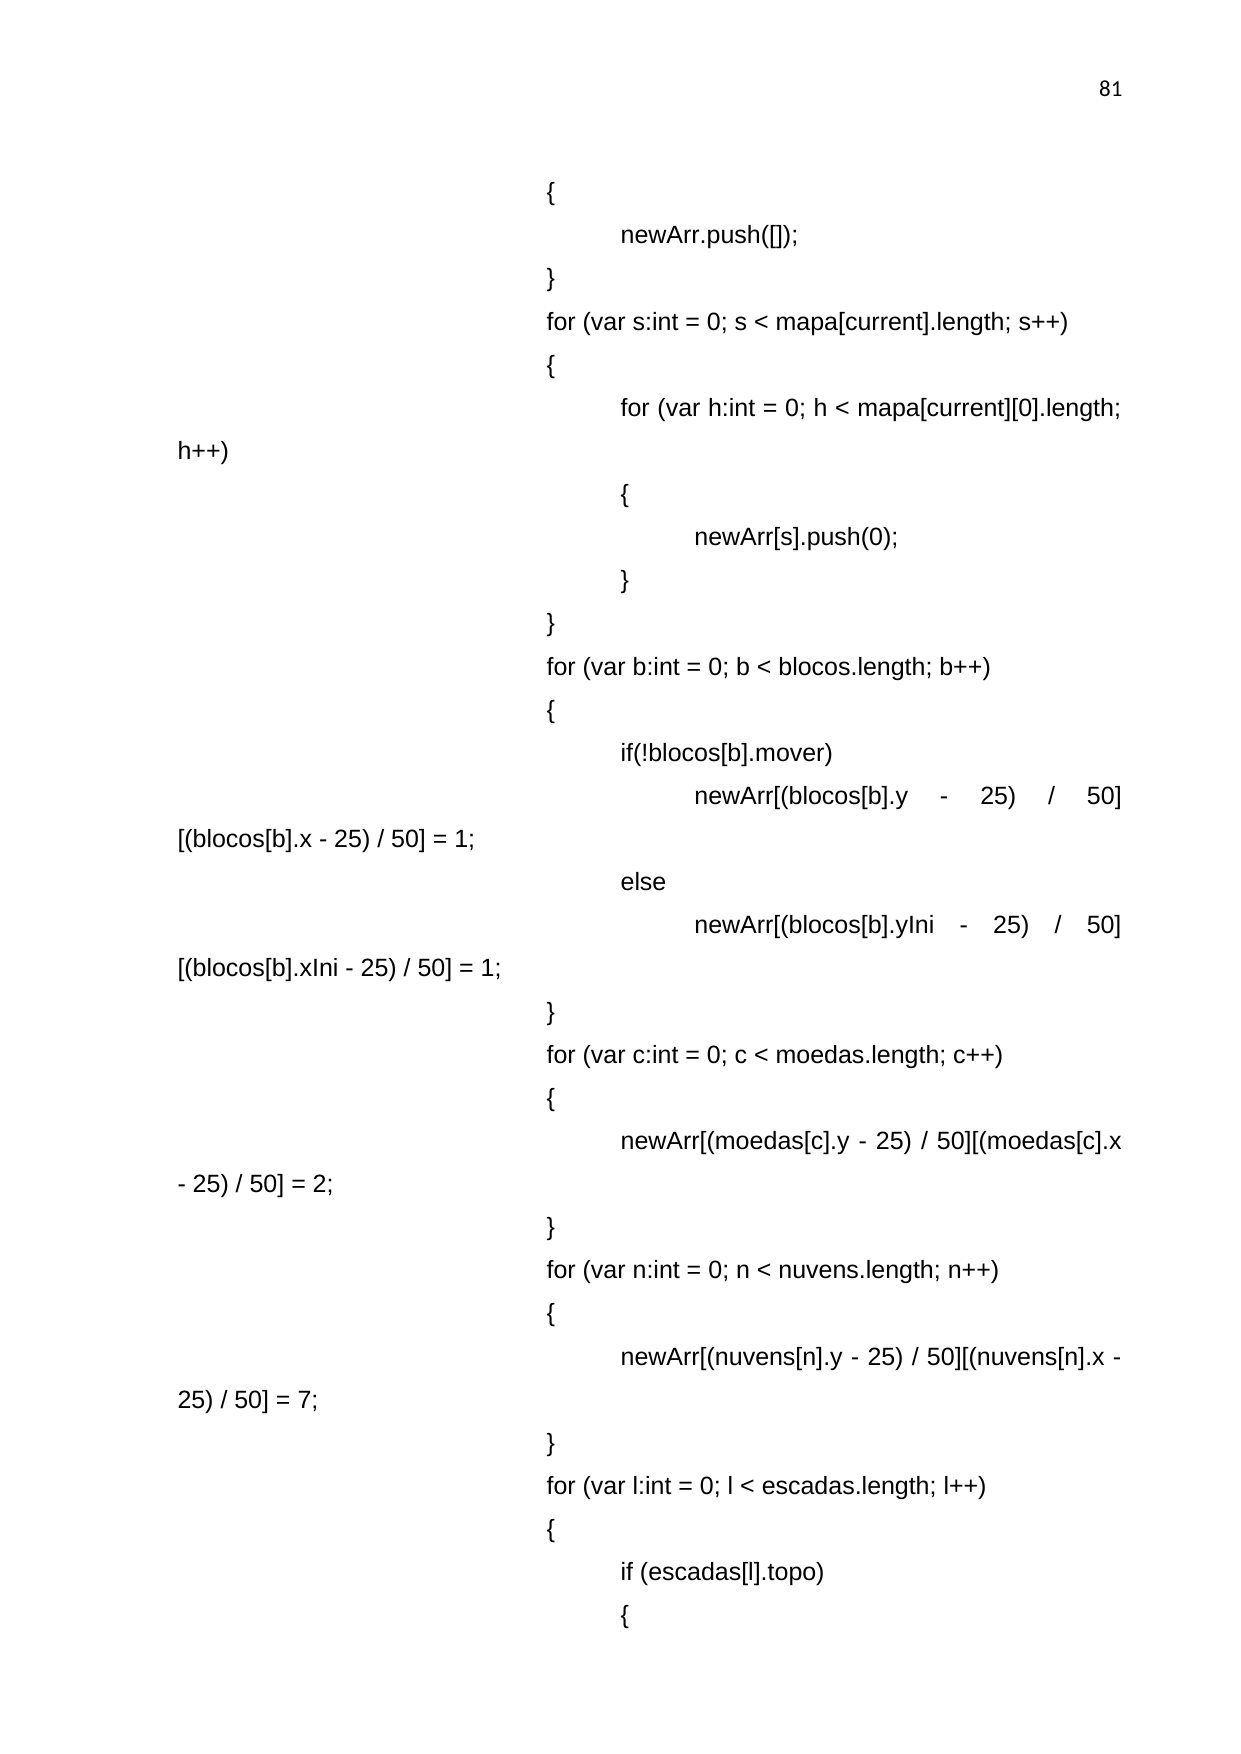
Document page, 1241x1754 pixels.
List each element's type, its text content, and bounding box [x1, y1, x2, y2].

text } [177, 565, 1122, 594]
text newArr.push([]); [177, 220, 1122, 249]
text newArr[(blocos[b].yIni - 25) / 50][(blocos[b].xIni - 25) / 50] = 1; [177, 910, 1122, 982]
text else [177, 867, 1122, 896]
text { [177, 1298, 1122, 1327]
text for (var b:int = 0; b < blocos.length; b++) [177, 652, 1122, 680]
text } [177, 608, 1122, 637]
text for (var l:int = 0; l < escadas.length; l++) [177, 1471, 1122, 1500]
text newArr[(blocos[b].y - 25) / 50][(blocos[b].x - 25) / 50] = 1; [177, 781, 1122, 853]
text { [177, 1514, 1122, 1543]
text } [177, 263, 1122, 292]
text for (var n:int = 0; n < nuvens.length; n++) [177, 1255, 1122, 1284]
text { [177, 1600, 1122, 1629]
text { [177, 479, 1122, 508]
text for (var c:int = 0; c < moedas.length; c++) [177, 1040, 1122, 1068]
text newArr[(nuvens[n].y - 25) / 50][(nuvens[n].x - 25) / 50] = 7; [177, 1342, 1122, 1413]
text for (var h:int = 0; h < mapa[current][0].length; h++) [177, 393, 1122, 465]
text } [177, 1428, 1122, 1457]
text { [177, 350, 1122, 378]
text for (var s:int = 0; s < mapa[current].length; s++) [177, 307, 1122, 335]
text } [177, 1212, 1122, 1241]
text { [177, 1083, 1122, 1112]
text newArr[s].push(0); [177, 522, 1122, 551]
text { [177, 695, 1122, 723]
text if(!blocos[b].mover) [177, 738, 1122, 767]
text { [177, 177, 1122, 206]
text newArr[(moedas[c].y - 25) / 50][(moedas[c].x - 25) / 50] = 2; [177, 1126, 1122, 1198]
text if (escadas[l].topo) [177, 1557, 1122, 1586]
text } [177, 997, 1122, 1025]
